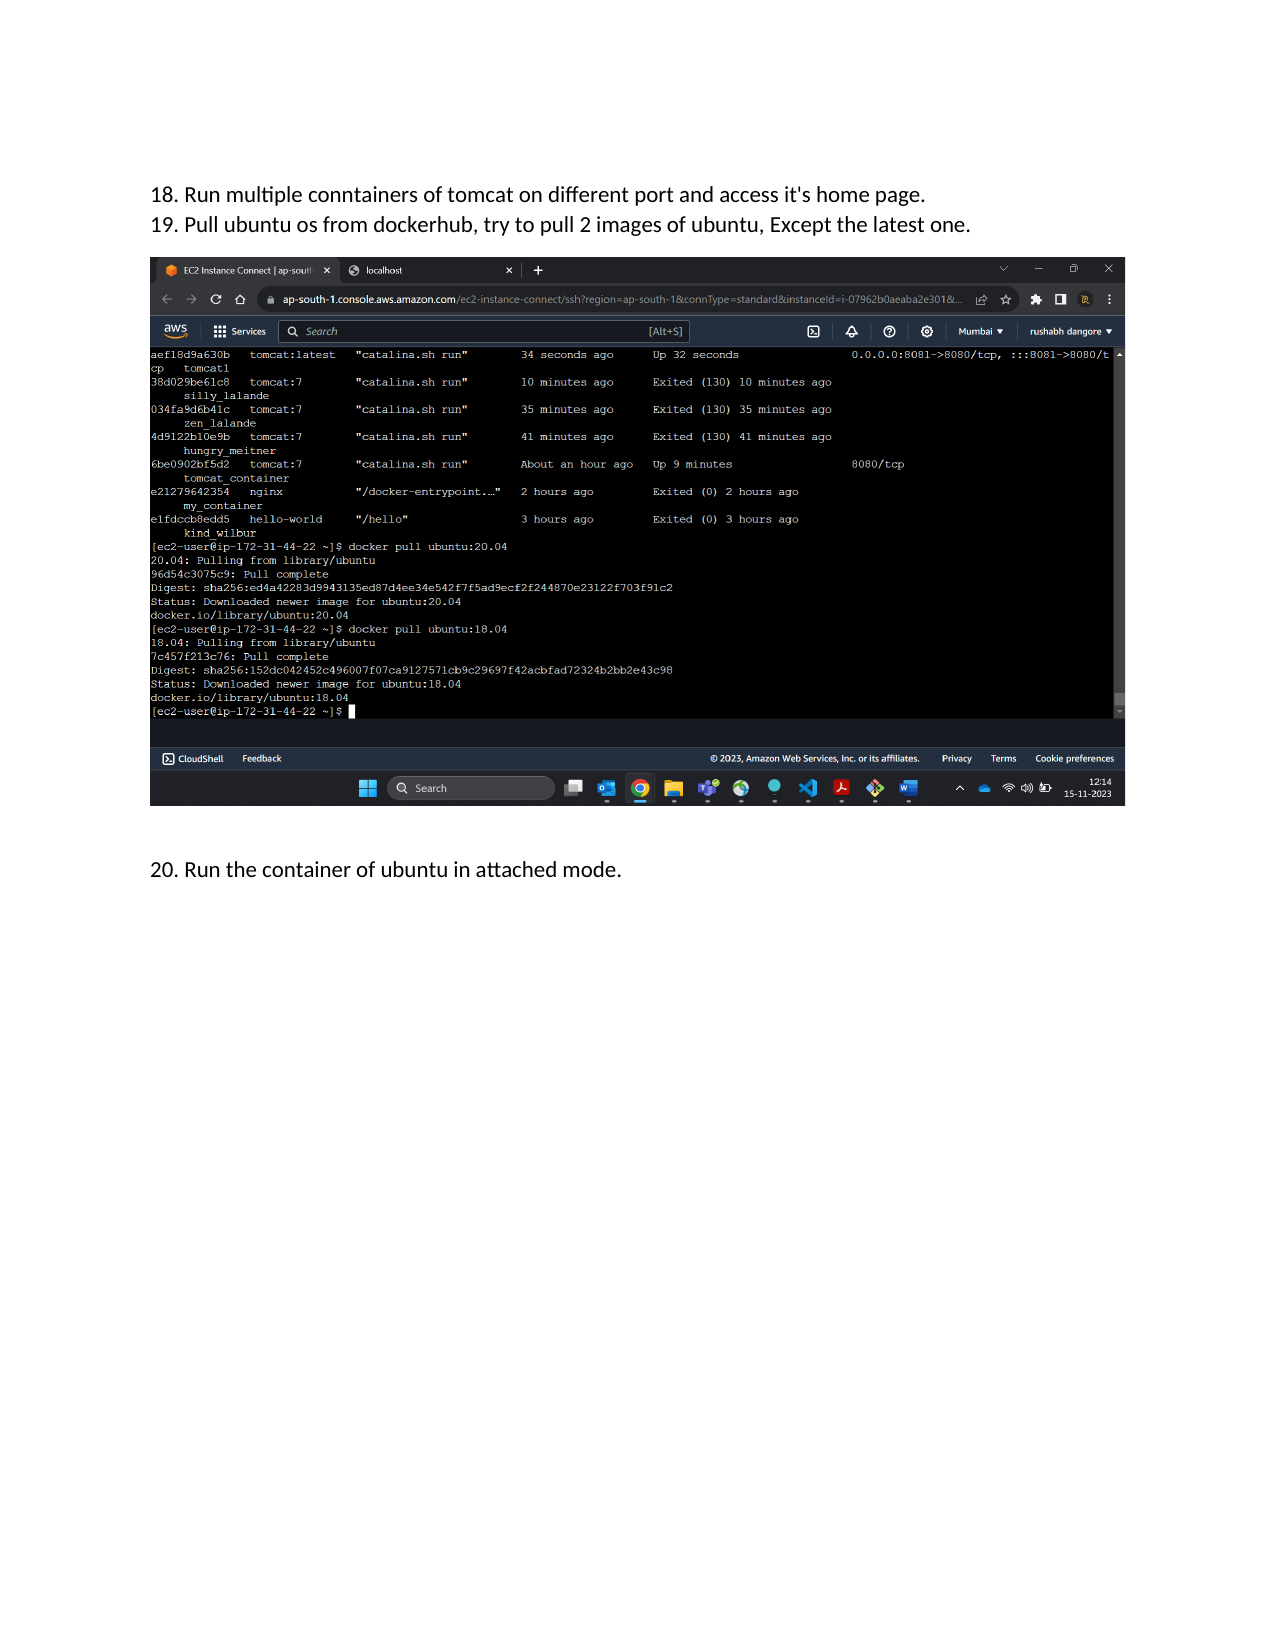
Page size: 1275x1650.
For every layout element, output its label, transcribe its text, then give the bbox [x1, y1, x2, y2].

text 20. Run the container of ubuntu in attached mode. [150, 855, 1125, 883]
text 18. Run multiple conntainers of tomcat on different port and access it's home page. 19. Pull ubuntu os from dockerhub, try to pull 2 images of ubuntu, Except the latest one. [150, 150, 1125, 238]
picture [150, 257, 1125, 806]
